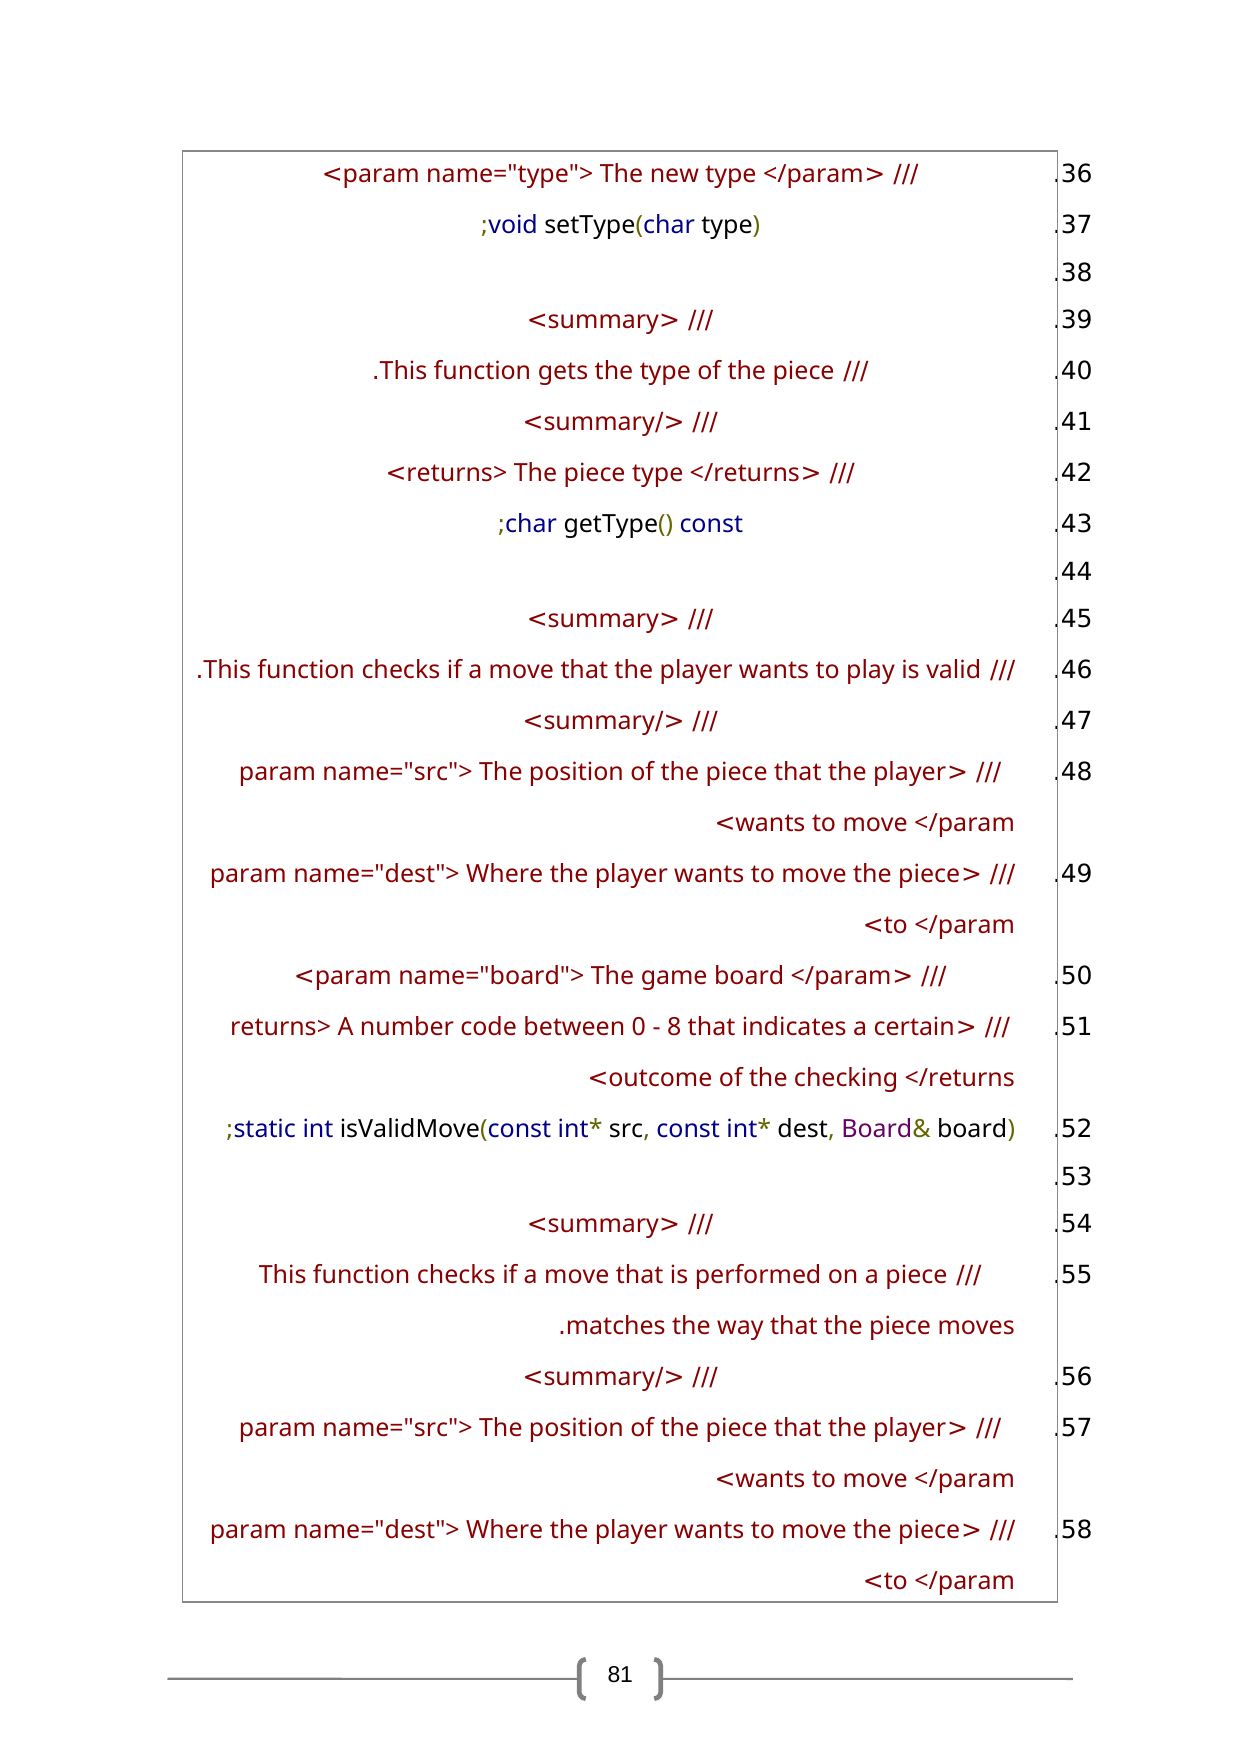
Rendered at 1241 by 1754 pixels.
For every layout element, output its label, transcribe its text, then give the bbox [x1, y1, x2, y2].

list char getType() const; [183, 500, 1057, 540]
list /// <returns> A number code between 0 - 8 that indicates a certain outcome of the checking </returns> [183, 1003, 1057, 1094]
list /// <param name="src"> The position of the piece that the player wants to move </param> [183, 748, 1057, 839]
list /// This function gets the type of the piece. [183, 347, 1057, 387]
list /// <summary> [183, 296, 1057, 336]
list /// </summary> [183, 1353, 1057, 1393]
list /// </summary> [183, 398, 1057, 438]
list /// <returns> The piece type </returns> [183, 449, 1057, 489]
list /// <summary> [183, 595, 1057, 634]
list /// </summary> [183, 697, 1057, 737]
list /// This function checks if a move that the player wants to play is valid. [183, 646, 1057, 686]
list /// <param name="src"> The position of the piece that the player wants to move </param> [183, 1404, 1057, 1495]
list /// <param name="dest"> Where the player wants to move the piece to </param> [183, 1506, 1057, 1601]
list /// <summary> [183, 1200, 1057, 1240]
list void setType(char type); [183, 201, 1057, 241]
list /// <param name="dest"> Where the player wants to move the piece to </param> [183, 850, 1057, 941]
list static int isValidMove(const int* src, const int* dest, Board& board); [183, 1105, 1057, 1145]
list /// <param name="type"> The new type </param> [183, 152, 1057, 190]
list /// <param name="board"> The game board </param> [183, 952, 1057, 992]
list /// This function checks if a move that is performed on a piece matches the way that the piece moves. [183, 1251, 1057, 1342]
